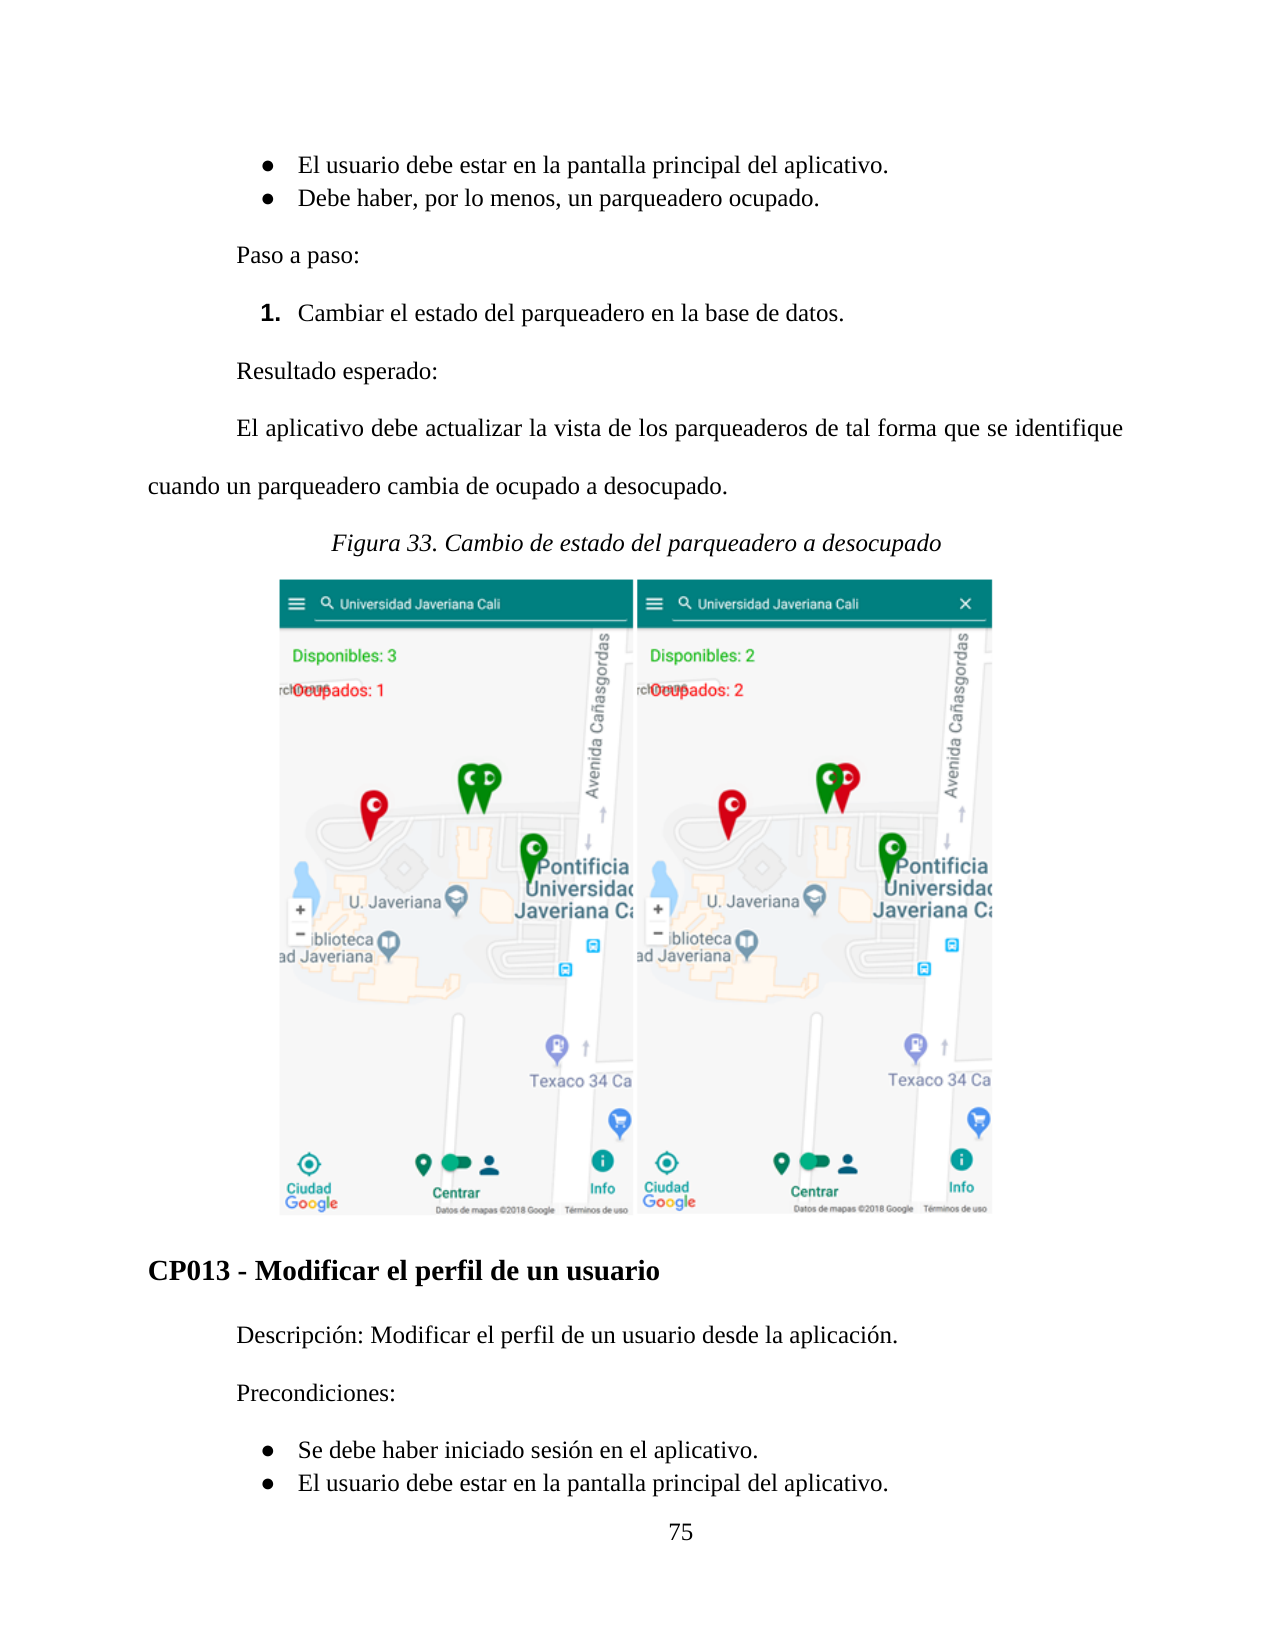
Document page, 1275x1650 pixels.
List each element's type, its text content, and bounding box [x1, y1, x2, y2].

text Figura 33. Cambio de estado del parqueadero a desocupado [148, 528, 1125, 557]
list El usuario debe estar en la pantalla principal del aplicativo. [260, 1468, 1125, 1497]
list Se debe haber iniciado sesión en el aplicativo. [260, 1435, 1125, 1464]
text Paso a paso: [148, 241, 1125, 269]
picture [277, 577, 995, 1225]
text CP013 - Modificar el perfil de un usuario [148, 1253, 1125, 1287]
text Descripción: Modificar el perfil de un usuario desde la aplicación. [148, 1320, 1125, 1349]
text Precondiciones: [148, 1378, 1125, 1407]
text Resultado esperado: [148, 356, 1125, 384]
list Debe haber, por lo menos, un parqueadero ocupado. [260, 183, 1125, 212]
list El usuario debe estar en la pantalla principal del aplicativo. [260, 150, 1125, 179]
text El aplicativo debe actualizar la vista de los parqueaderos de tal forma que se identifique cuando un parqueadero cambia de ocupado a desocupado. [148, 413, 1125, 499]
list Cambiar el estado del parqueadero en la base de datos. [260, 298, 1125, 327]
